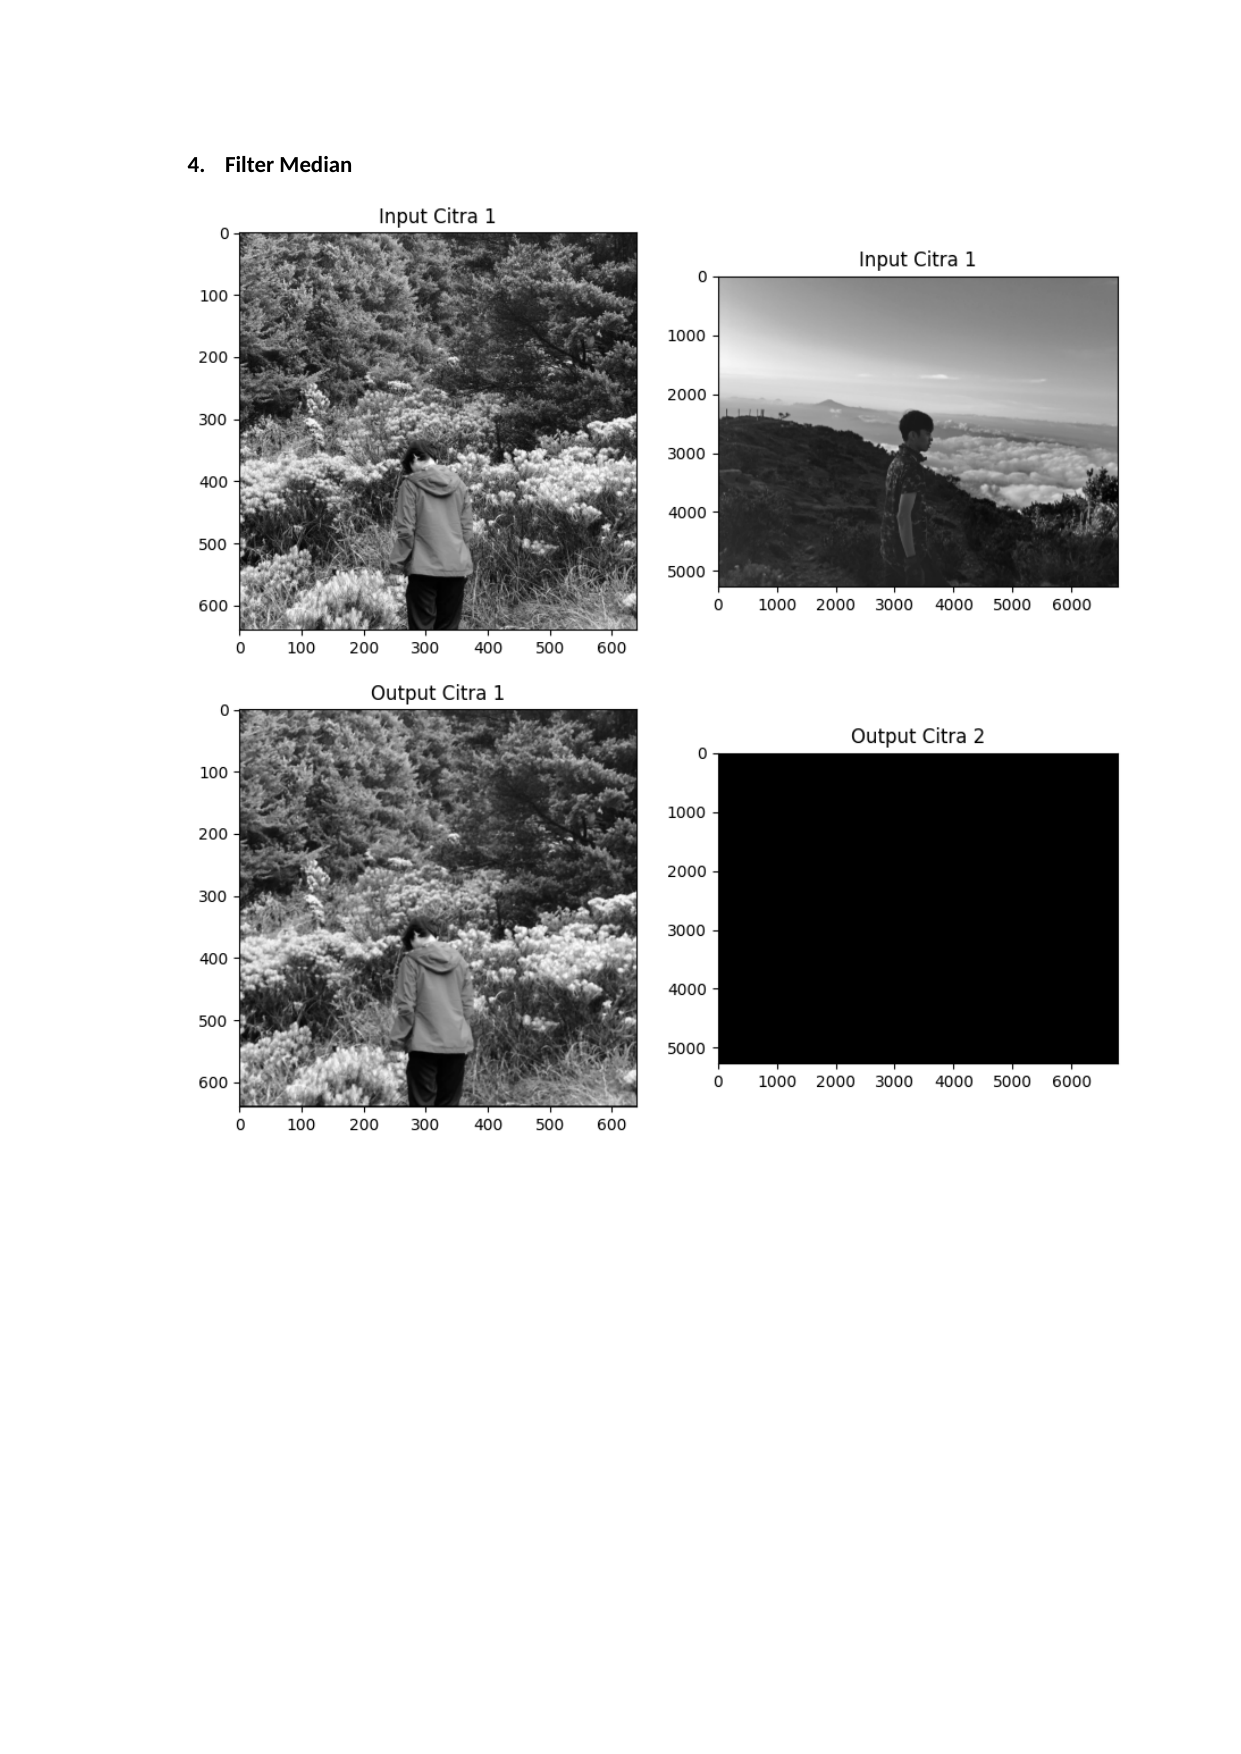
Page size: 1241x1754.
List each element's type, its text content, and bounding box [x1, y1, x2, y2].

picture [187, 196, 1128, 1145]
list Filter Median [187, 150, 1090, 178]
